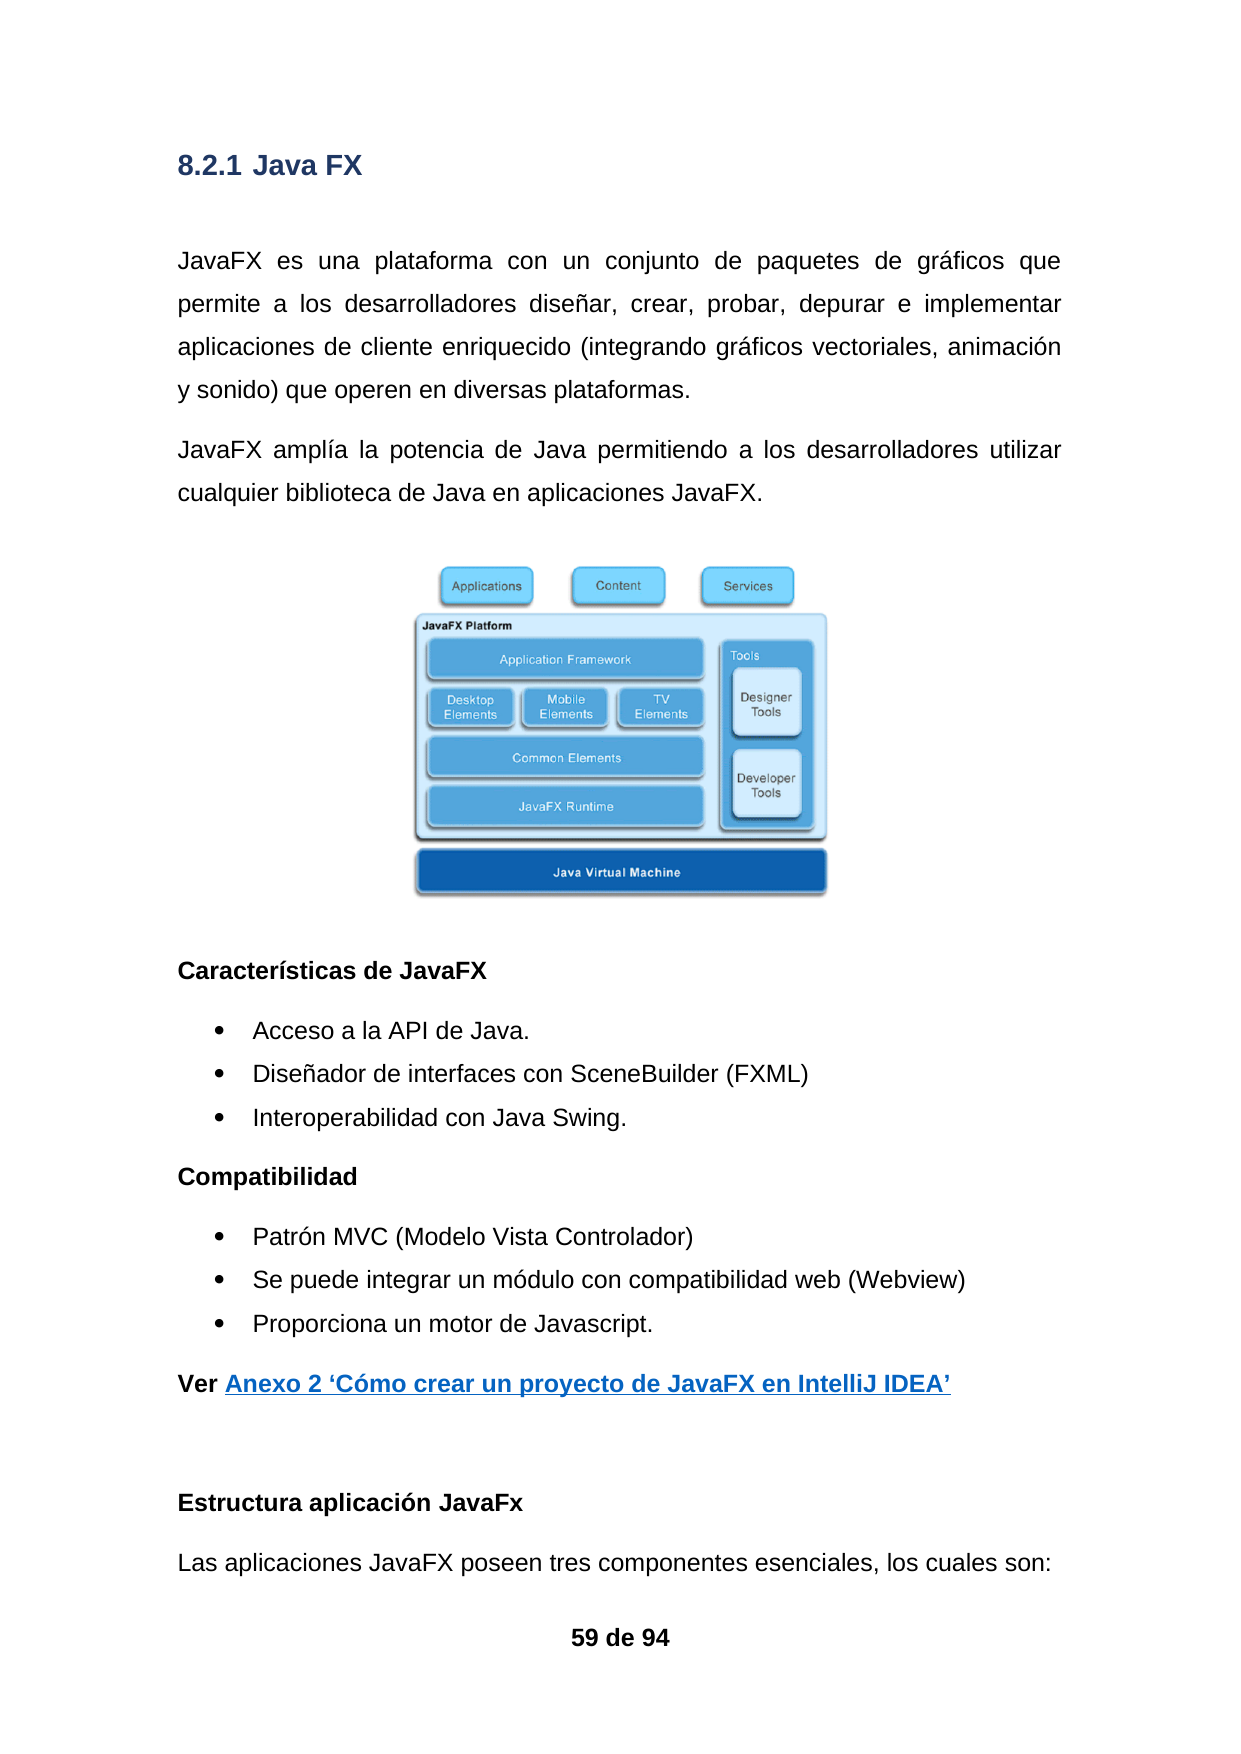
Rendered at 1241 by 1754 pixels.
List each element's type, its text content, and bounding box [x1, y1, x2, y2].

picture [405, 559, 836, 900]
subtitle Java FX [177, 148, 1063, 181]
list Patrón MVC (Modelo Vista Controlador) [215, 1222, 1063, 1251]
list Se puede integrar un módulo con compatibilidad web (Webview) [215, 1265, 1063, 1294]
text Compatibilidad [177, 1162, 1063, 1191]
list Acceso a la API de Java. [215, 1016, 1063, 1045]
text JavaFX es una plataforma con un conjunto de paquetes de gráficos que permite a los desarrolladores diseñar, crear, probar, depurar e implementar aplicaciones de cliente enriquecido (integrando gráficos vectoriales, animación y sonido) que operen en diversas plataformas. [177, 246, 1063, 404]
text Ver Anexo 2 ‘Cómo crear un proyecto de JavaFX en IntelliJ IDEA’ [177, 1368, 1063, 1397]
text Las aplicaciones JavaFX poseen tres componentes esenciales, los cuales son: [177, 1548, 1063, 1577]
list Diseñador de interfaces con SceneBuilder (FXML) [215, 1059, 1063, 1088]
text JavaFX amplía la potencia de Java permitiendo a los desarrolladores utilizar cualquier biblioteca de Java en aplicaciones JavaFX. [177, 435, 1063, 507]
list Proporciona un motor de Javascript. [215, 1309, 1063, 1337]
text Estructura aplicación JavaFx [177, 1488, 1063, 1517]
list Interoperabilidad con Java Swing. [215, 1102, 1063, 1131]
text Características de JavaFX [177, 956, 1063, 985]
